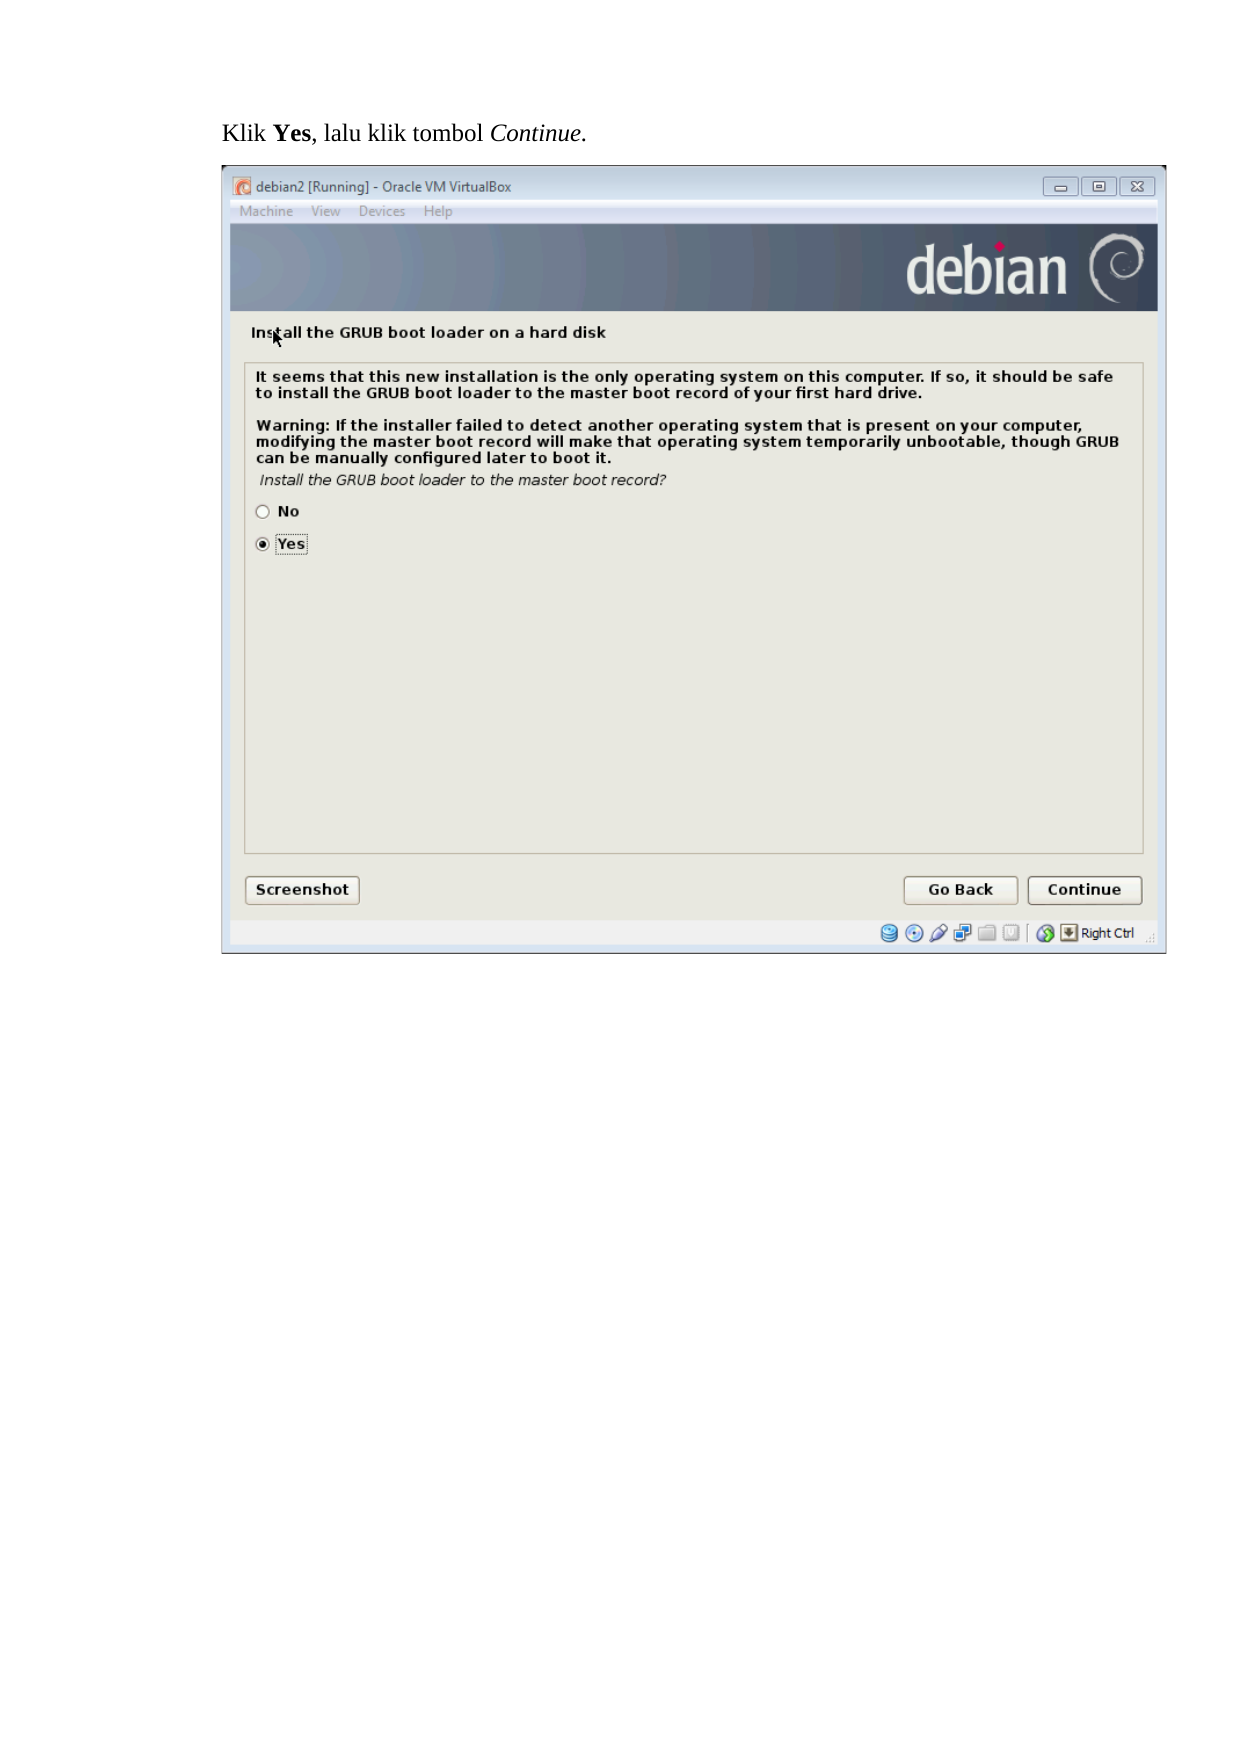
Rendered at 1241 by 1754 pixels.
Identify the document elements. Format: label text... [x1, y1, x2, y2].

text Klik Yes, lalu klik tombol Continue. [222, 118, 1122, 147]
